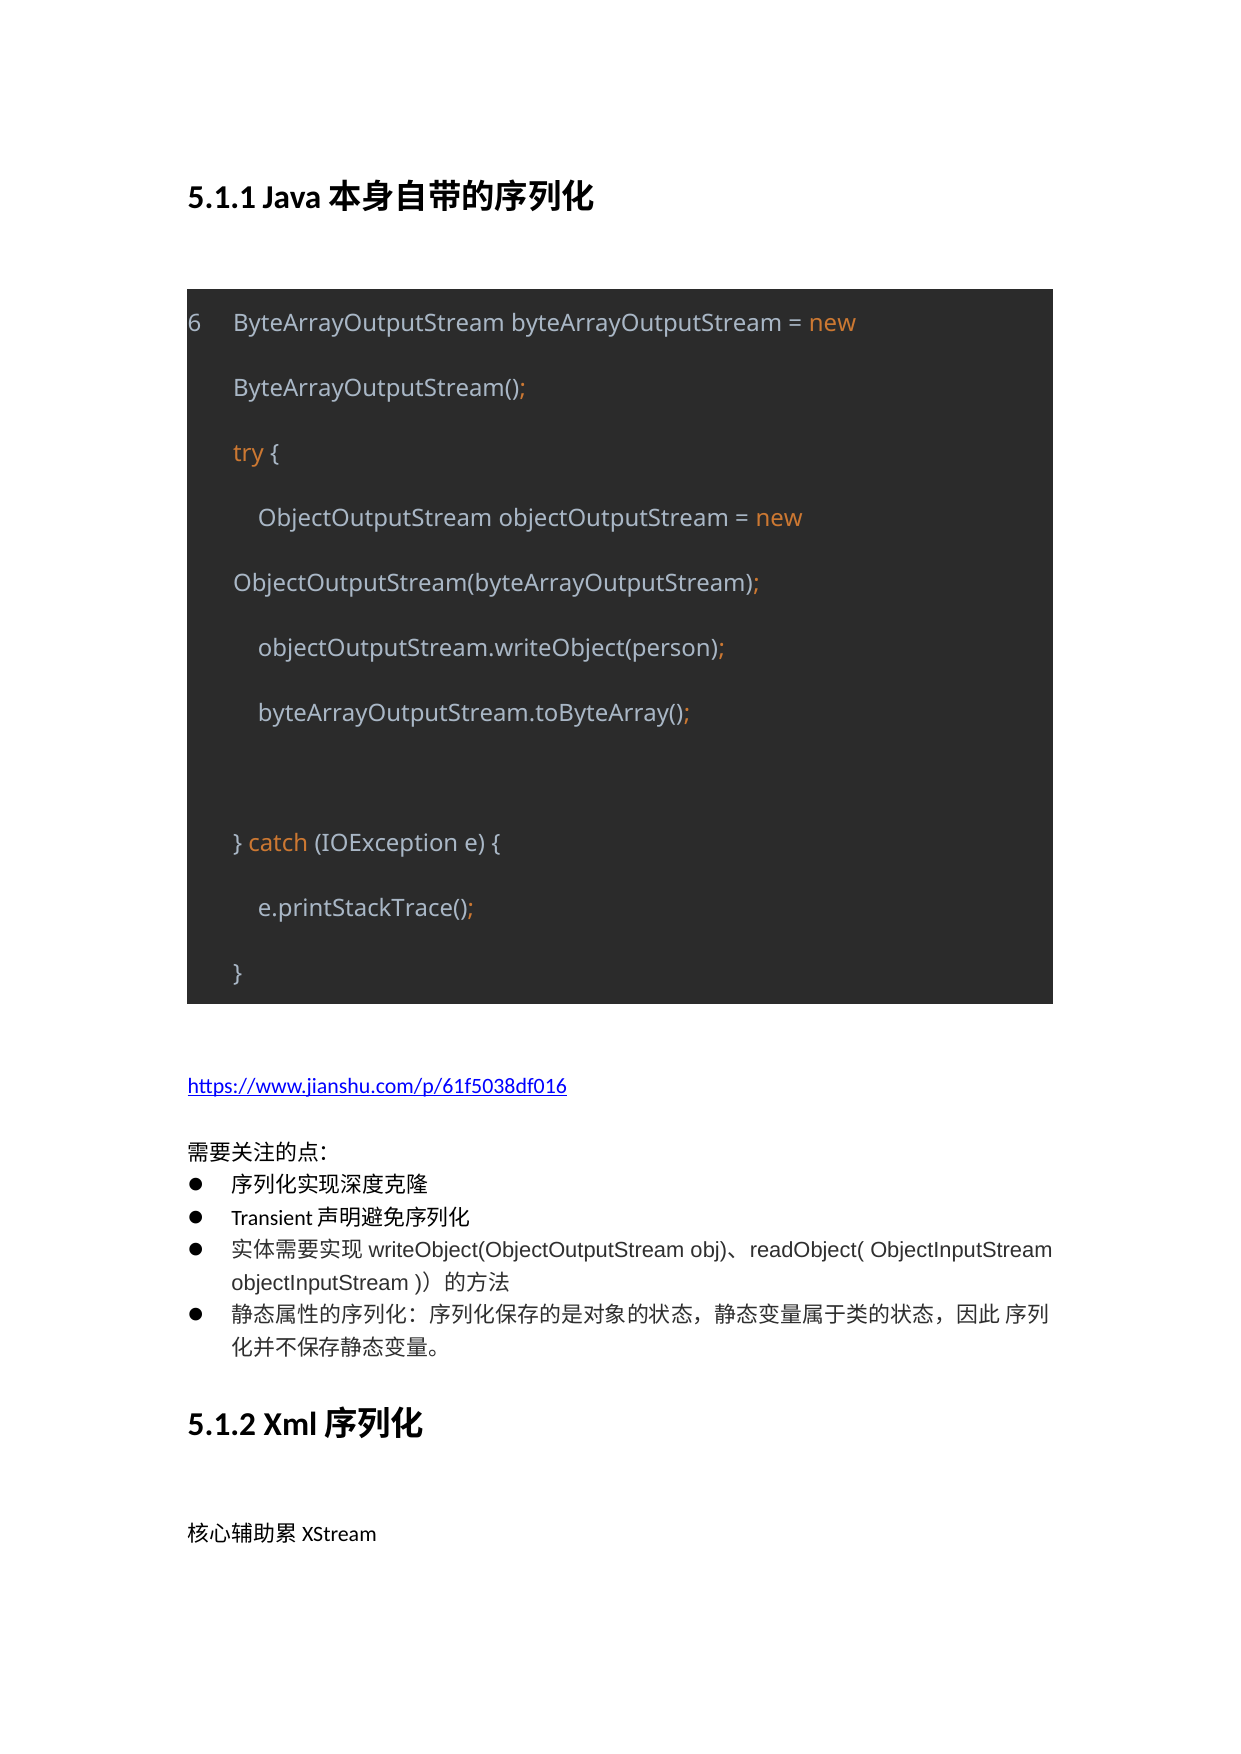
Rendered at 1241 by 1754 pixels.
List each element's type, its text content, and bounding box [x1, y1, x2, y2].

subtitle 5.1.2 Xml序列化 [187, 1389, 1053, 1454]
subtitle Java本身自带的序列化 [187, 162, 1053, 227]
list Transient声明避免序列化 [187, 1199, 1053, 1232]
list 实体需要实现writeObject(ObjectOutputStream obj)、readObject( ObjectInputStream objectInputStream )）的方法 [187, 1232, 1053, 1297]
text https://www.jianshu.com/p/61f5038df016 [187, 1069, 1053, 1102]
list 静态属性的序列化：序列化保存的是对象的状态，静态变量属于类的状态，因此 序列化并不保存静态变量。 [187, 1297, 1053, 1362]
list 序列化实现深度克隆 [187, 1167, 1053, 1199]
text 核心辅助累 XStream [187, 1516, 1053, 1548]
text 需要关注的点： [187, 1134, 1053, 1167]
list ByteArrayOutputStream byteArrayOutputStream = new ByteArrayOutputStream(); try { ObjectOutputStream objectOutputStream = new ObjectOutputStream(byteArrayOutputStream); objectOutputStream.writeObject(person); byteArrayOutputStream.toByteArray(); } catch (IOException e) { e.printStackTrace(); } [187, 289, 1053, 1004]
